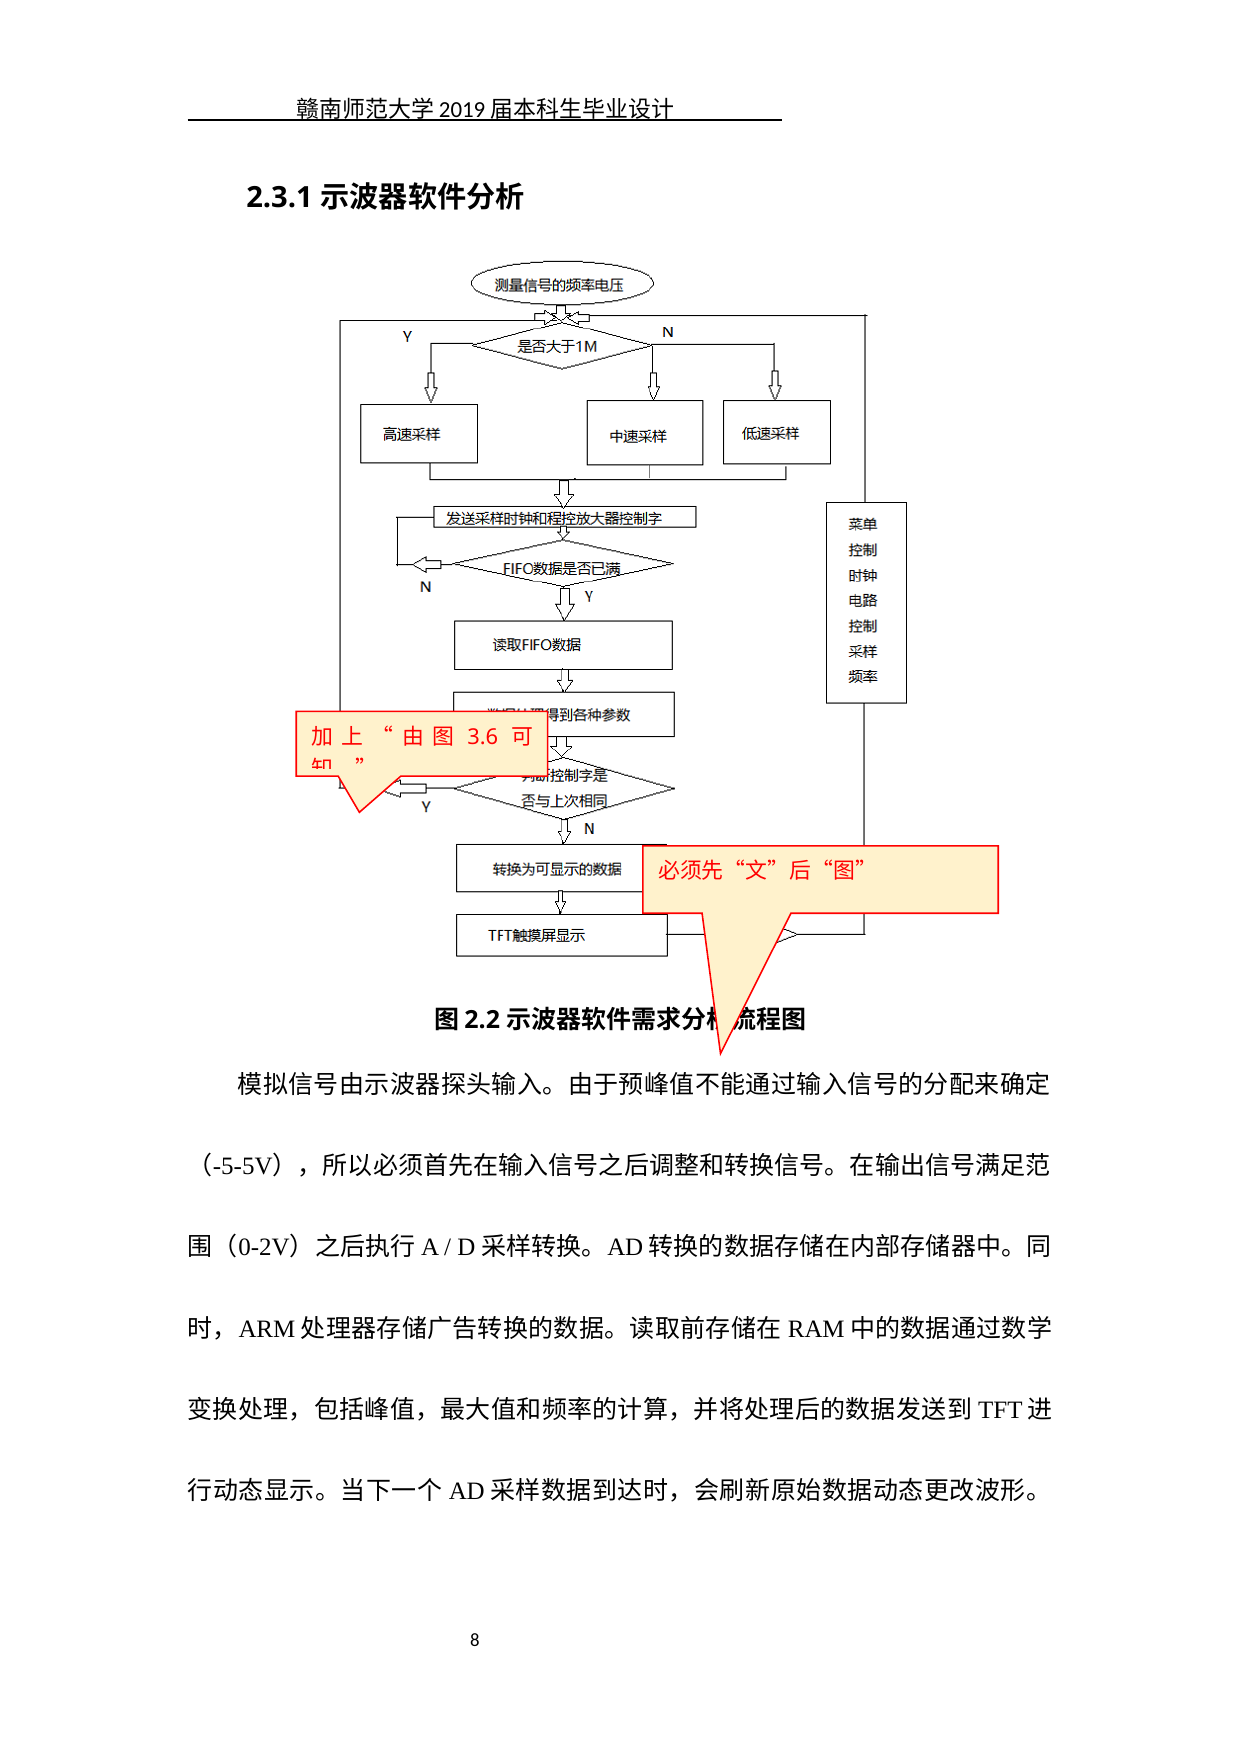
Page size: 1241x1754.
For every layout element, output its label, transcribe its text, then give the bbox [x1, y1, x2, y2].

text 2.3.1 示波器软件分析 [187, 162, 1053, 227]
text 图2.2 示波器软件需求分析流程图 [724, 985, 1053, 1050]
text 图2.2 示波器软件需求分析流程图 [187, 985, 719, 1050]
picture [759, 915, 921, 980]
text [187, 1050, 1053, 1521]
picture [319, 244, 921, 980]
